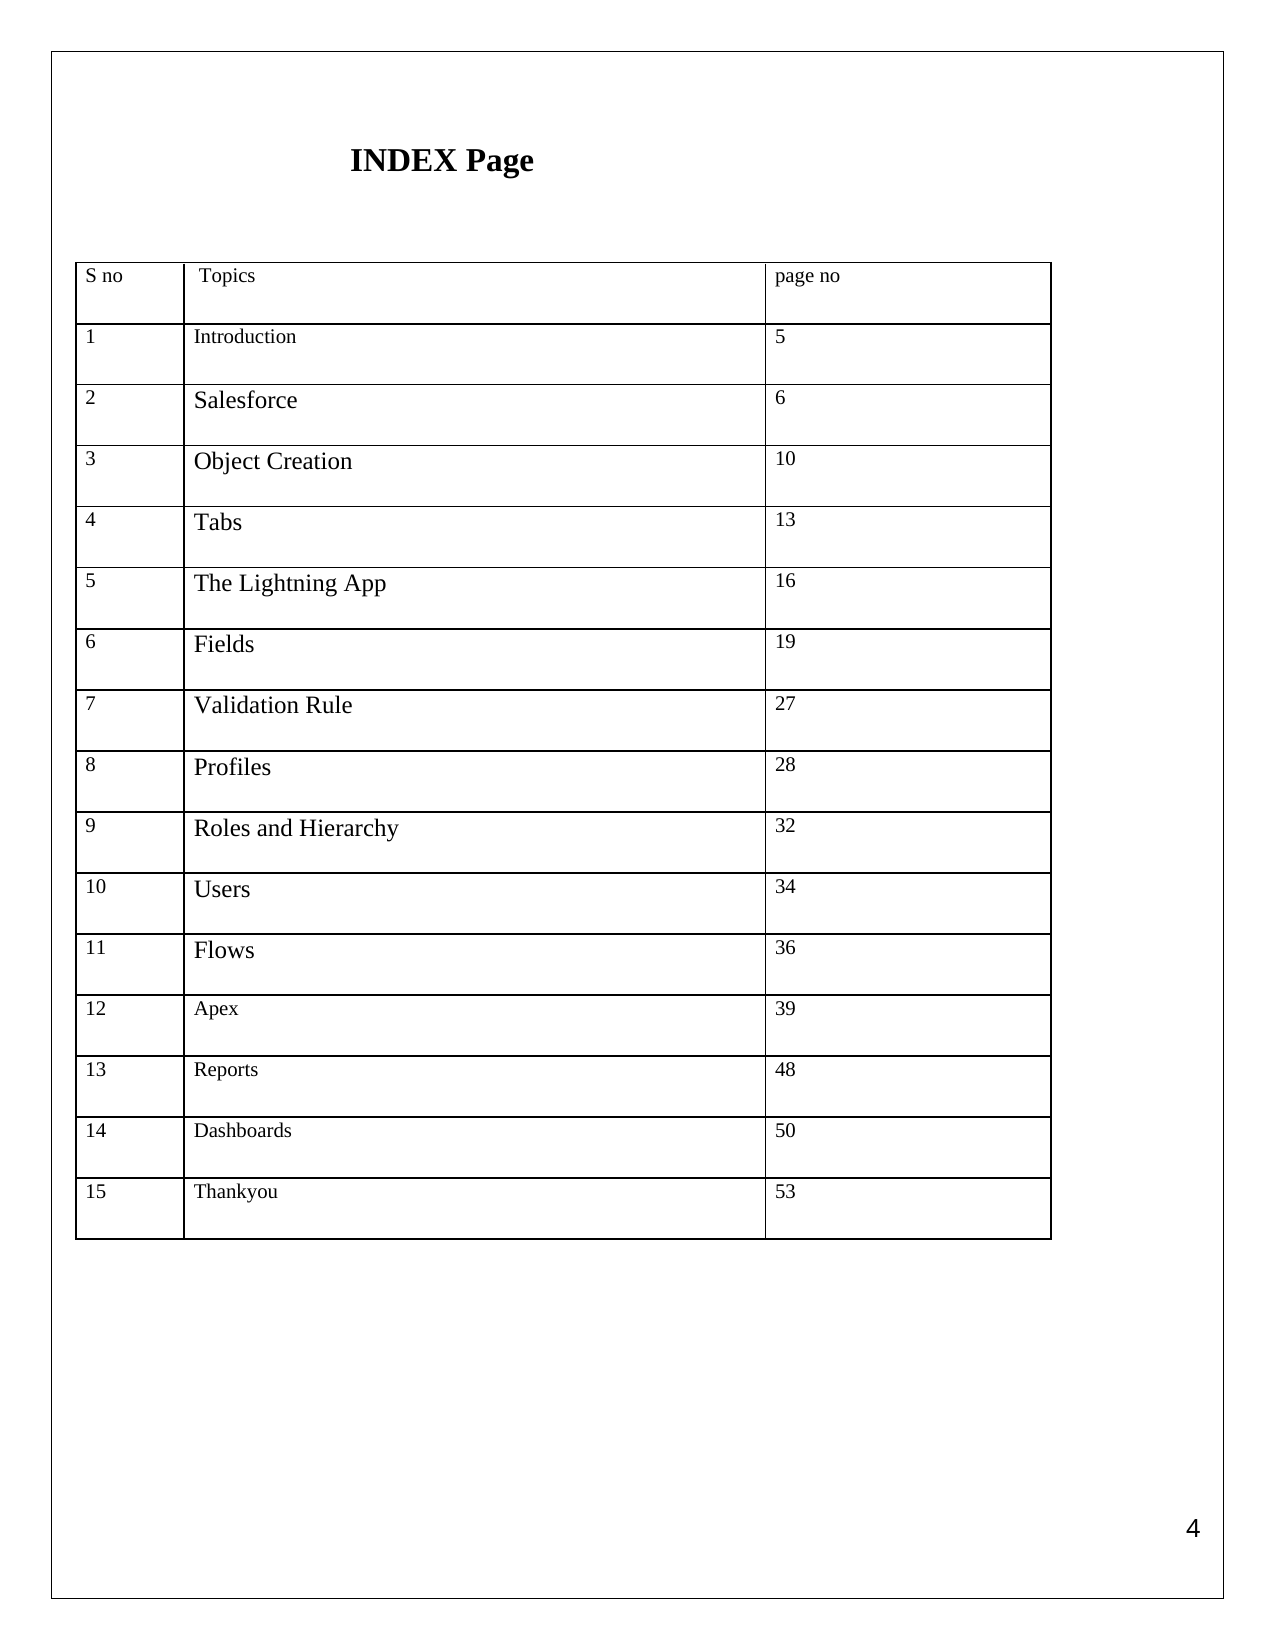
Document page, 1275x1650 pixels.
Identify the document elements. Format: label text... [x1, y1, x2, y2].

table_cell 2 [77, 385, 183, 445]
table_cell 34 [766, 874, 1050, 933]
table_cell 53 [766, 1179, 1050, 1238]
table_cell Introduction [185, 325, 765, 384]
table_cell Dashboards [185, 1118, 765, 1177]
table_cell Reports [185, 1057, 765, 1116]
table_cell 13 [77, 1057, 183, 1116]
table_cell Validation Rule [185, 691, 765, 750]
table_cell Object Creation [185, 446, 765, 506]
table_cell 5 [77, 568, 183, 628]
table_cell 10 [77, 874, 183, 933]
table_cell 48 [766, 1057, 1050, 1116]
table_cell Salesforce [185, 385, 765, 445]
table_cell 16 [766, 568, 1050, 628]
table_cell 1 [77, 325, 183, 384]
table_cell Tabs [185, 507, 765, 567]
table_cell 27 [766, 691, 1050, 750]
table_cell Fields [185, 630, 765, 689]
table_cell 9 [77, 813, 183, 872]
table_cell 11 [77, 935, 183, 994]
table_cell 3 [77, 446, 183, 506]
table_cell Apex [185, 996, 765, 1055]
table_cell 14 [77, 1118, 183, 1177]
table_cell Profiles [185, 752, 765, 811]
table_header page no [766, 263, 1050, 323]
table_cell 6 [766, 385, 1050, 445]
table_cell Roles and Hierarchy [185, 813, 765, 872]
table_cell The Lightning App [185, 568, 765, 628]
table_cell Flows [185, 935, 765, 994]
table_cell 4 [77, 507, 183, 567]
table_header S no [77, 263, 184, 323]
table_cell 36 [766, 935, 1050, 994]
table_cell 12 [77, 996, 183, 1055]
table_cell 28 [766, 752, 1050, 811]
table_cell 5 [766, 325, 1050, 384]
table_cell Users [185, 874, 765, 933]
table_cell 13 [766, 507, 1050, 567]
table_cell 39 [766, 996, 1050, 1055]
table_cell 19 [766, 630, 1050, 689]
table_cell 10 [766, 446, 1050, 506]
table_cell 7 [77, 691, 183, 750]
table_cell 32 [766, 813, 1050, 872]
subtitle INDEX Page [75, 140, 1200, 178]
table_cell 50 [766, 1118, 1050, 1177]
table_cell 8 [77, 752, 183, 811]
table_cell 15 [77, 1179, 183, 1238]
table_cell Thankyou [185, 1179, 765, 1238]
table_cell 6 [77, 630, 183, 689]
table_header Topics [185, 263, 765, 323]
